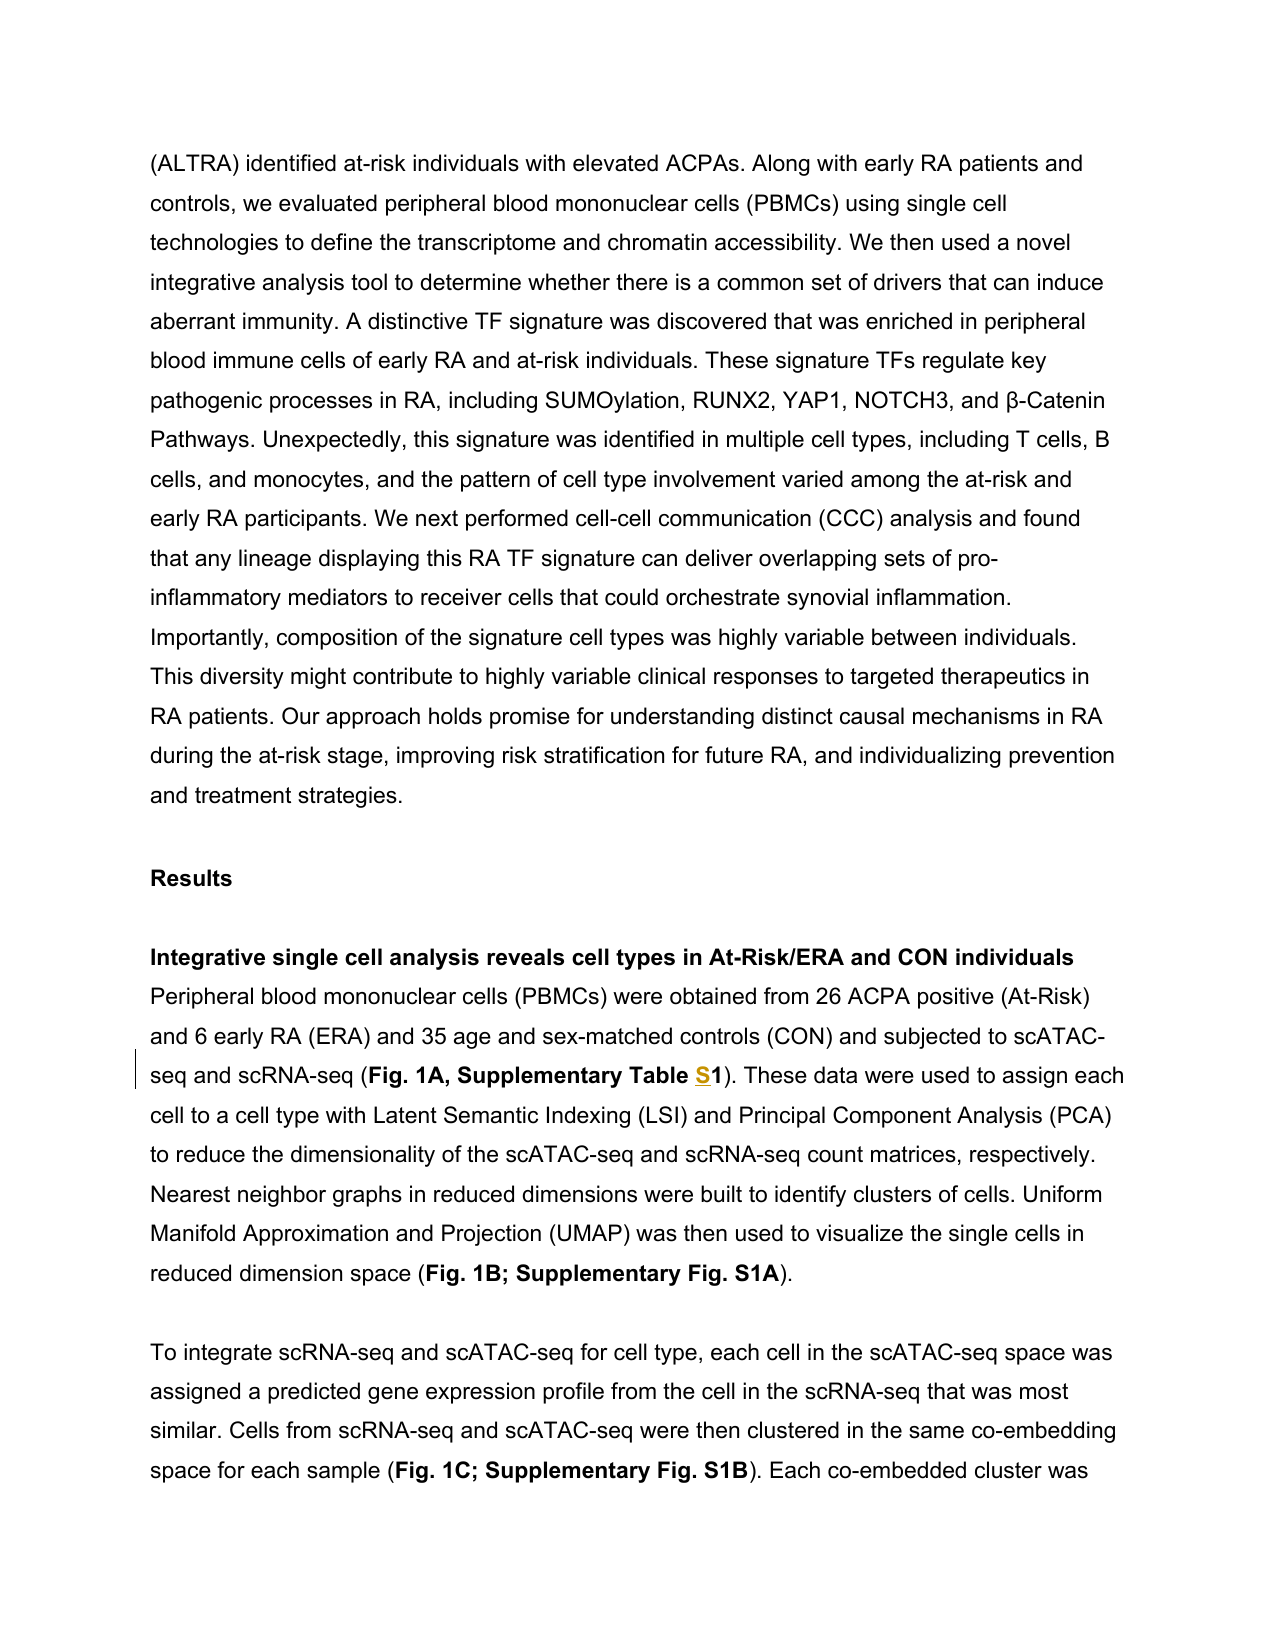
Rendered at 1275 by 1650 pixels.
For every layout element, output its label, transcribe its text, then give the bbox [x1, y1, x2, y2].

subtitle Results [150, 865, 1125, 891]
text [150, 150, 1125, 808]
subtitle Integrative single cell analysis reveals cell types in At-Risk/ERA and CON individuals [150, 944, 1125, 970]
text Peripheral blood mononuclear cells (PBMCs) were obtained from 26 ACPA positive (At-Risk) and 6 early RA (ERA) and 35 age and sex-matched controls (CON) and subjected to scATAC-seq and scRNA-seq (Fig. 1A, Supplementary Table 1). These data were used to assign each cell to a cell type with Latent Semantic Indexing (LSI) and Principal Component Analysis (PCA) to reduce the dimensionality of the scATAC-seq and scRNA-seq count matrices, respectively. Nearest neighbor graphs in reduced dimensions were built to identify clusters of cells. Uniform Manifold Approximation and Projection (UMAP) was then used to visualize the single cells in reduced dimension space (Fig. 1B; Supplementary Fig. S1A). [150, 983, 1125, 1286]
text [150, 1338, 1125, 1483]
